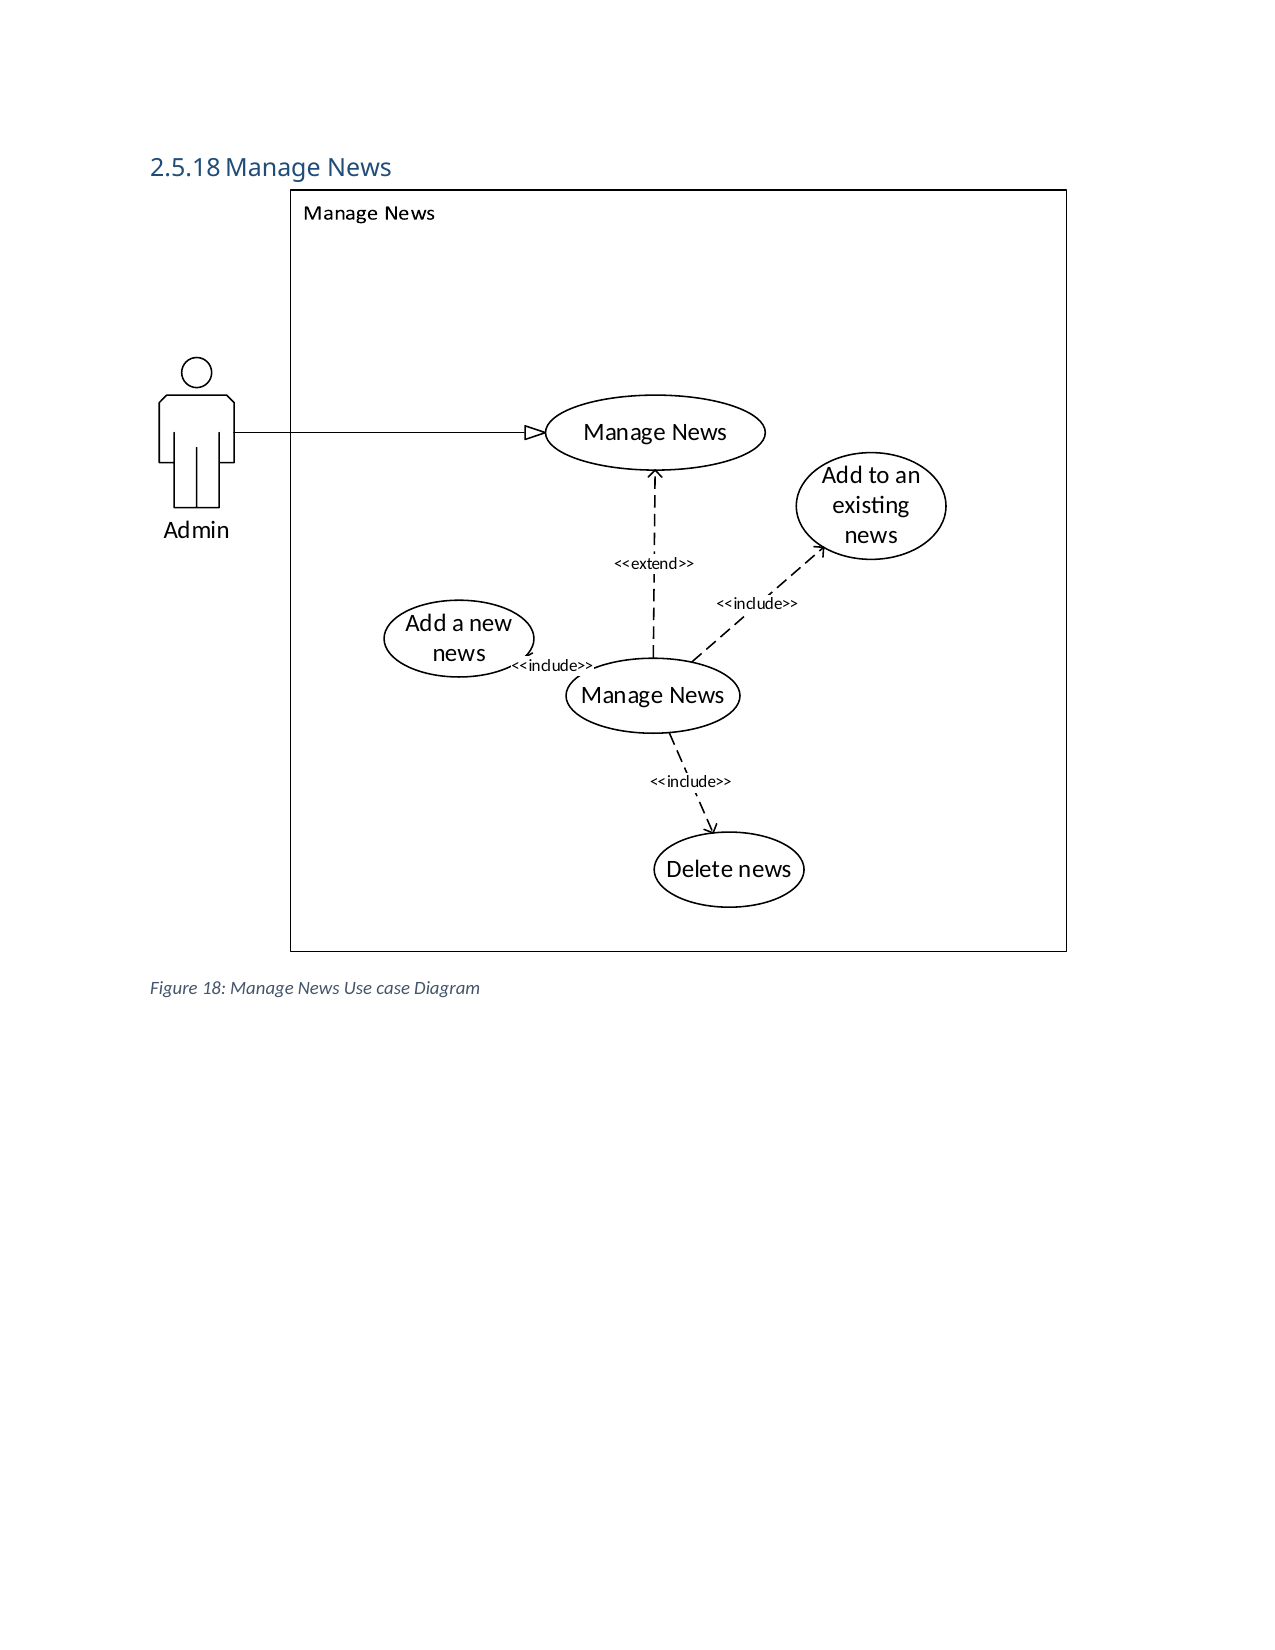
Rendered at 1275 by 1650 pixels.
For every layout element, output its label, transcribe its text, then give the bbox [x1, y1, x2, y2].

subtitle Manage News [150, 150, 1125, 184]
